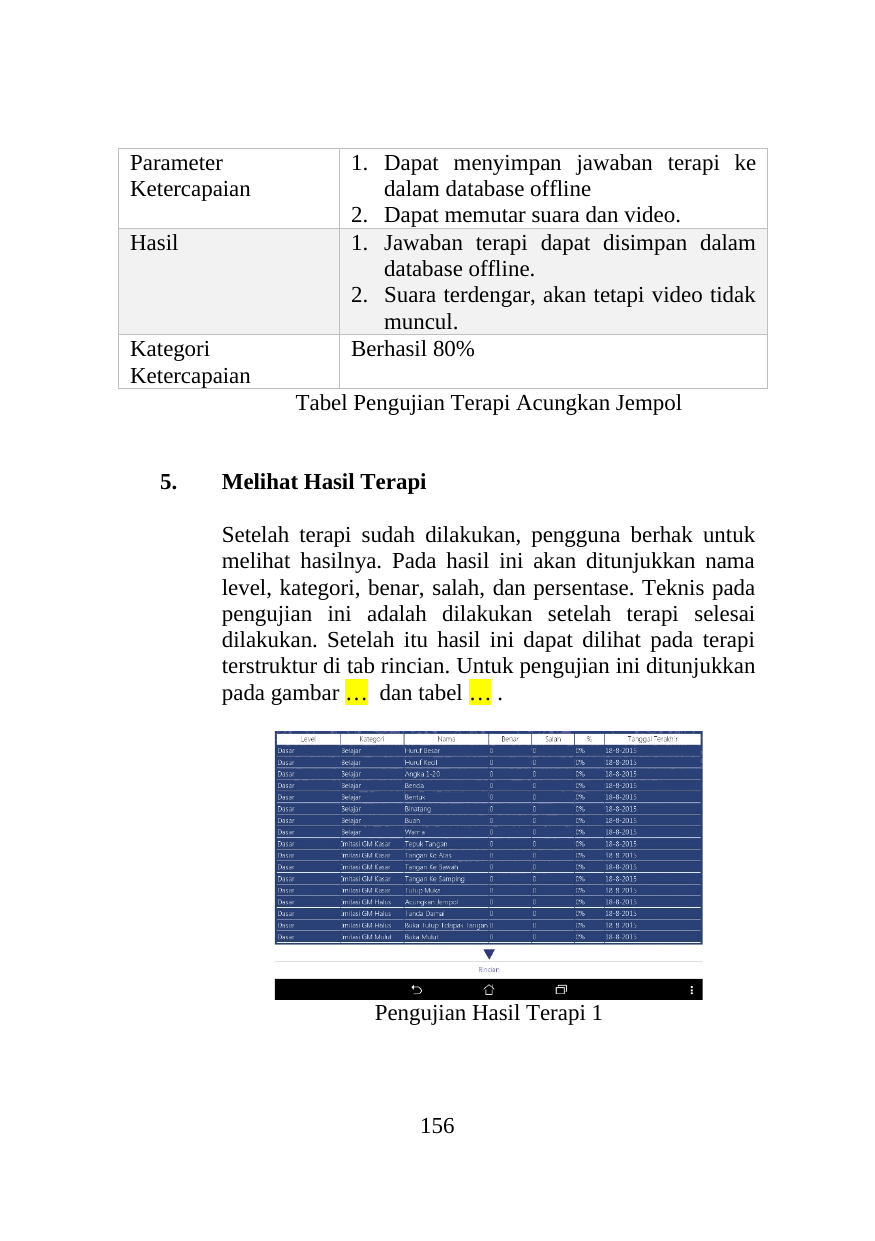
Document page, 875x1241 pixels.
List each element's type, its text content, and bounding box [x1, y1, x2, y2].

list Tabel Pengujian Terapi Acungkan Jempol [222, 389, 756, 415]
table_cell Berhasil 80% [340, 335, 767, 388]
table_cell Hasil [119, 229, 339, 334]
table_cell Kategori Ketercapaian [119, 335, 339, 388]
list Melihat Hasil Terapi [177, 468, 756, 494]
table_cell Dapat menyimpan jawaban terapi ke dalam database offline Dapat memutar suara dan video. [340, 149, 767, 228]
table_cell Jawaban terapi dapat disimpan dalam database offline. Suara terdengar, akan tetapi video tidak muncul. [340, 229, 767, 334]
picture [274, 731, 703, 1000]
list Setelah terapi sudah dilakukan, pengguna berhak untuk melihat hasilnya. Pada hasil ini akan ditunjukkan nama level, kategori, benar, salah, dan persentase. Teknis pada pengujian ini adalah dilakukan setelah terapi selesai dilakukan. Setelah itu hasil ini dapat dilihat pada terapi terstruktur di tab rincian. Untuk pengujian ini ditunjukkan pada gambar … dan tabel … . [222, 521, 756, 705]
table_cell Parameter Ketercapaian [119, 149, 339, 228]
list Pengujian Hasil Terapi 1 [222, 999, 756, 1026]
